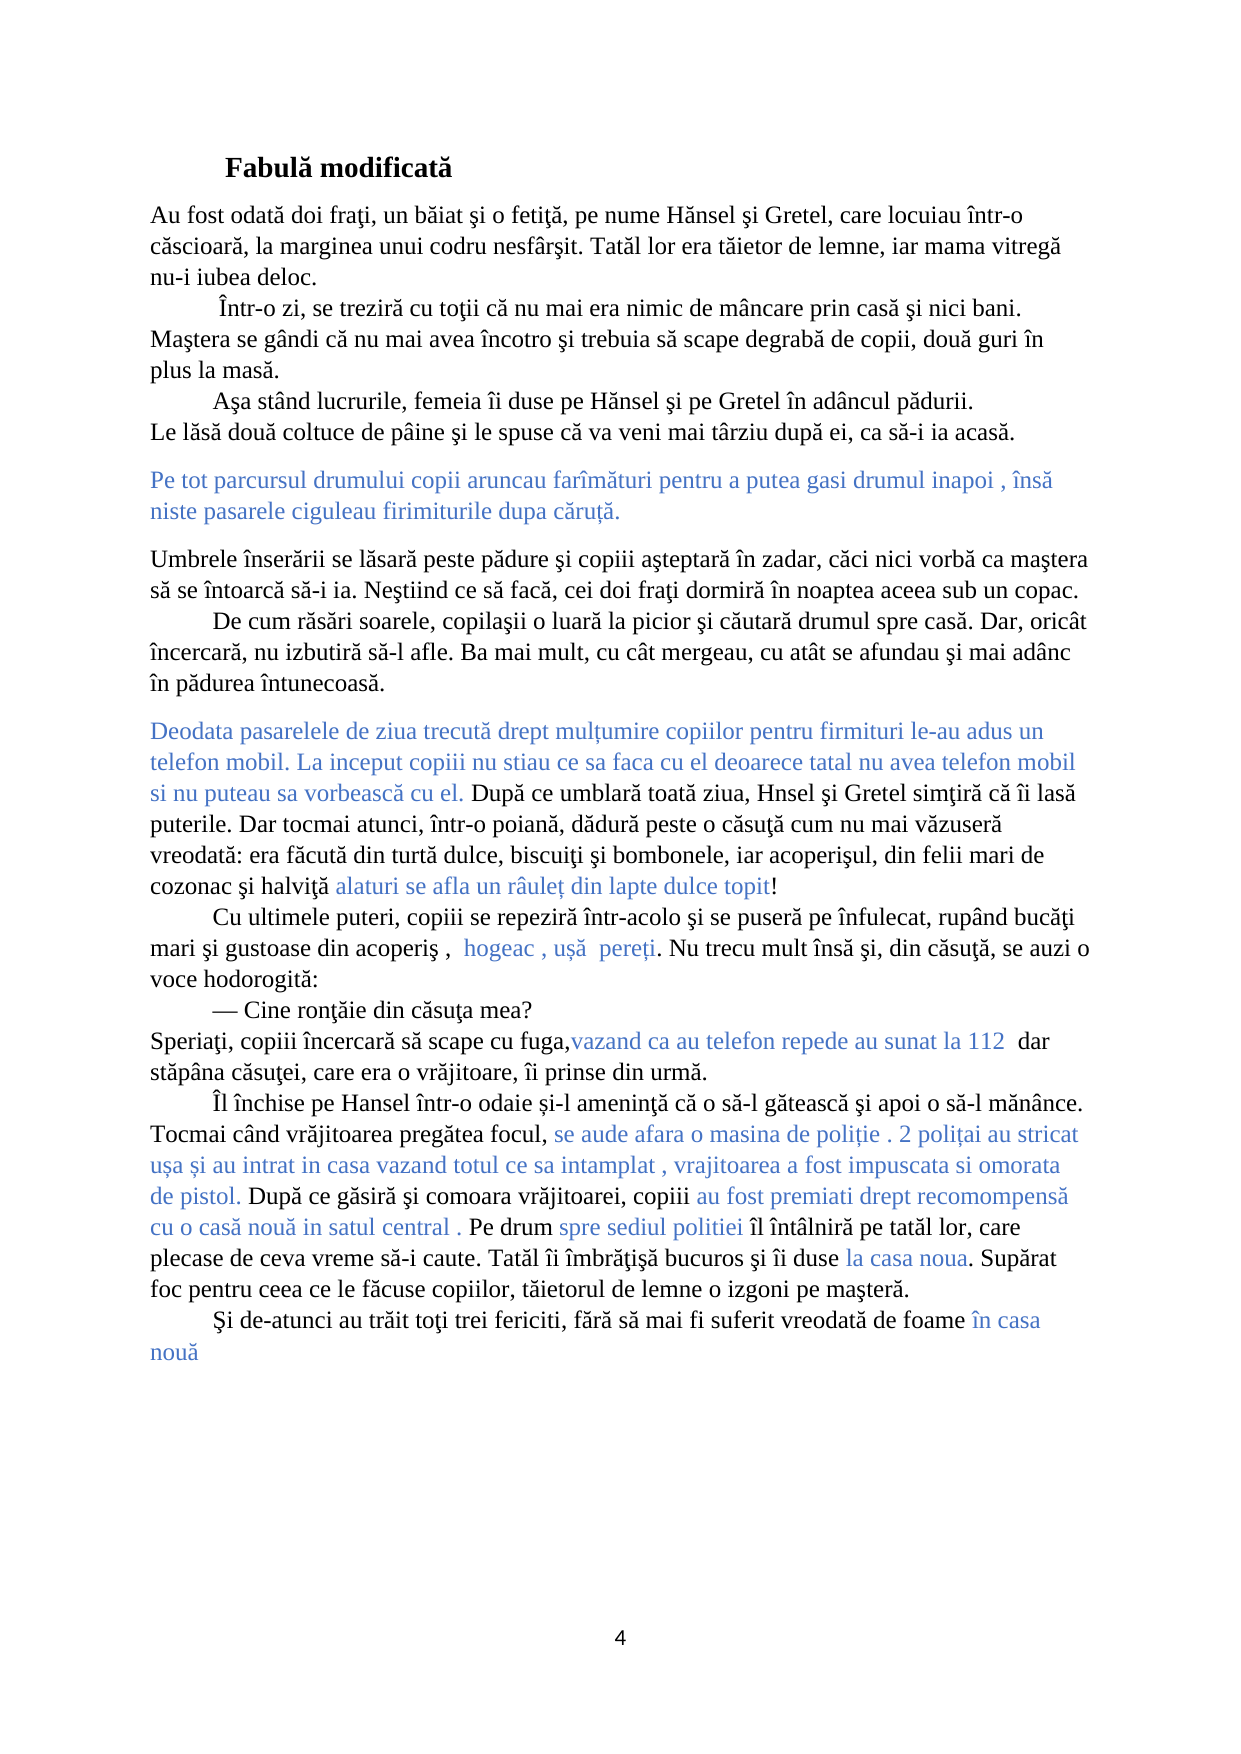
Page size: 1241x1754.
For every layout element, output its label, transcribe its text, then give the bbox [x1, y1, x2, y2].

text Deodata pasarelele de ziua trecută drept mulțumire copiilor pentru firmituri le-au adus un telefon mobil. La inceput copiii nu stiau ce sa faca cu el deoarece tatal nu avea telefon mobil si nu puteau sa vorbească cu el. După ce umblară toată ziua, Hnsel şi Gretel simţiră că îi lasă puterile. Dar tocmai atunci, într-o poiană, dădură peste o căsuţă cum nu mai văzuseră vreodată: era făcută din turtă dulce, biscuiţi şi bombonele, iar acoperişul, din felii mari de cozonac şi halviţă alaturi se afla un râuleț din lapte dulce topit! Cu ultimele puteri, copiii se repeziră într-acolo şi se puseră pe înfulecat, rupând bucăţi mari şi gustoase din acoperiş , hogeac , ușă pereți. Nu trecu mult însă şi, din căsuţă, se auzi o voce hodorogită: — Cine ronţăie din căsuţa mea? Speriaţi, copiii încercară să scape cu fuga,vazand ca au telefon repede au sunat la 112 dar stăpâna căsuţei, care era o vrăjitoare, îi prinse din urmă. Îl închise pe Hansel într-o odaie și-l ameninţă că o să-l gătească şi apoi o să-l mănânce. Tocmai când vrăjitoarea pregătea focul, se aude afara o masina de poliție . 2 polițai au stricat ușa și au intrat in casa vazand totul ce sa intamplat , vrajitoarea a fost impuscata si omorata de pistol. După ce găsiră şi comoara vrăjitoarei, copiii au fost premiati drept recomompensă cu o casă nouă in satul central . Pe drum spre sediul politiei îl întâlniră pe tatăl lor, care plecase de ceva vreme să-i caute. Tatăl îi îmbrăţişă bucuros şi îi duse la casa noua. Supărat foc pentru ceea ce le făcuse copiilor, tăietorul de lemne o izgoni pe maşteră. Şi de-atunci au trăit toţi trei fericiti, fără să mai fi suferit vreodată de foame în casa nouă [150, 962, 1090, 1365]
text Au fost odată doi fraţi, un băiat şi o fetiţă, pe nume Hănsel şi Gretel, care locuiau într-o căscioară, la marginea unui codru nesfârşit. Tatăl lor era tăietor de lemne, iar mama vitregă nu-i iubea deloc. Într-o zi, se treziră cu toţii că nu mai era nimic de mâncare prin casă şi nici bani. Maştera se gândi că nu mai avea încotro şi trebuia să scape degrabă de copii, două guri în plus la masă. Aşa stând lucrurile, femeia îi duse pe Hănsel şi pe Gretel în adâncul pădurii. Le lăsă două coltuce de pâine şi le spuse că va veni mai târziu după ei, ca să-i ia acasă. [150, 200, 1090, 446]
text Pe tot parcursul drumului copii aruncau farîmături pentru a putea gasi drumul inapoi , însă niste pasarele ciguleau firimiturile dupa căruță. [150, 465, 1090, 525]
text Fabulă modificată [150, 150, 1090, 183]
text Umbrele înserării se lăsară peste pădure şi copiii aşteptară în zadar, căci nici vorbă ca maştera să se întoarcă să-i ia. Neştiind ce să facă, cei doi fraţi dormiră în noaptea aceea sub un copac. De cum răsări soarele, copilaşii o luară la picior şi căutară drumul spre casă. Dar, oricât încercară, nu izbutiră să-l afle. Ba mai mult, cu cât mergeau, cu atât se afundau şi mai adânc în pădurea întunecoasă. [150, 544, 1090, 697]
text Deodata pasarelele de ziua trecută drept mulțumire copiilor pentru firmituri le-au adus un telefon mobil. La inceput copiii nu stiau ce sa faca cu el deoarece tatal nu avea telefon mobil si nu puteau sa vorbească cu el. După ce umblară toată ziua, Hnsel şi Gretel simţiră că îi lasă puterile. Dar tocmai atunci, într-o poiană, dădură peste o căsuţă cum nu mai văzuseră vreodată: era făcută din turtă dulce, biscuiţi şi bombonele, iar acoperişul, din felii mari de cozonac şi halviţă alaturi se afla un râuleț din lapte dulce topit! Cu ultimele puteri, copiii se repeziră într-acolo şi se puseră pe înfulecat, rupând bucăţi mari şi gustoase din acoperiş , hogeac , ușă pereți. Nu trecu mult însă şi, din căsuţă, se auzi o voce hodorogită: — Cine ronţăie din căsuţa mea? Speriaţi, copiii încercară să scape cu fuga,vazand ca au telefon repede au sunat la 112 dar stăpâna căsuţei, care era o vrăjitoare, îi prinse din urmă. Îl închise pe Hansel într-o odaie și-l ameninţă că o să-l gătească şi apoi o să-l mănânce. Tocmai când vrăjitoarea pregătea focul, se aude afara o masina de poliție . 2 polițai au stricat ușa și au intrat in casa vazand totul ce sa intamplat , vrajitoarea a fost impuscata si omorata de pistol. După ce găsiră şi comoara vrăjitoarei, copiii au fost premiati drept recomompensă cu o casă nouă in satul central . Pe drum spre sediul politiei îl întâlniră pe tatăl lor, care plecase de ceva vreme să-i caute. Tatăl îi îmbrăţişă bucuros şi îi duse la casa noua. Supărat foc pentru ceea ce le făcuse copiilor, tăietorul de lemne o izgoni pe maşteră. Şi de-atunci au trăit toţi trei fericiti, fără să mai fi suferit vreodată de foame în casa nouă [150, 716, 1090, 933]
